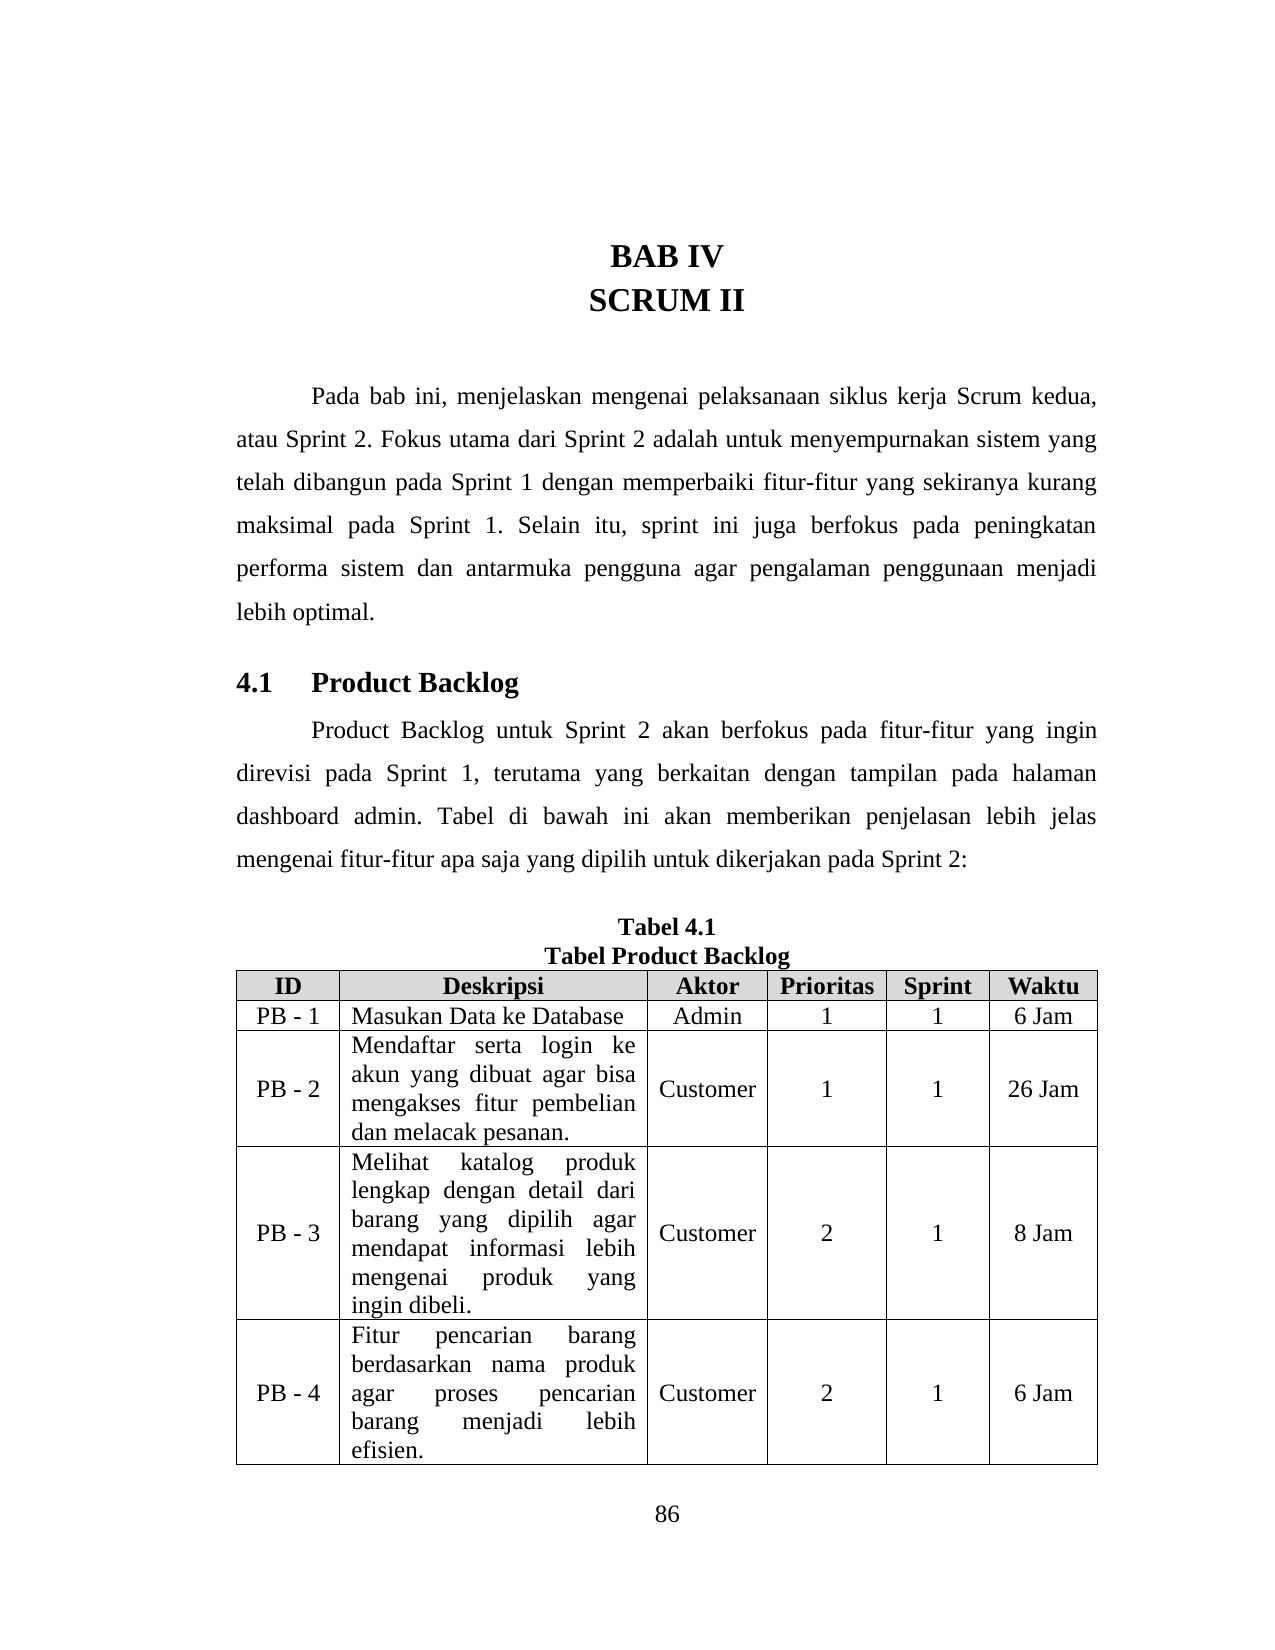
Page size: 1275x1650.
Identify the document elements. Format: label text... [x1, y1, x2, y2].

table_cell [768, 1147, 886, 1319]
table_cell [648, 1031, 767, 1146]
text Tabel Product Backlog [236, 941, 1098, 970]
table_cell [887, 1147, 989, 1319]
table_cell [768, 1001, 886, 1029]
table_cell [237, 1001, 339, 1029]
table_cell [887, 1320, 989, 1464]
text BAB IV [236, 236, 1098, 274]
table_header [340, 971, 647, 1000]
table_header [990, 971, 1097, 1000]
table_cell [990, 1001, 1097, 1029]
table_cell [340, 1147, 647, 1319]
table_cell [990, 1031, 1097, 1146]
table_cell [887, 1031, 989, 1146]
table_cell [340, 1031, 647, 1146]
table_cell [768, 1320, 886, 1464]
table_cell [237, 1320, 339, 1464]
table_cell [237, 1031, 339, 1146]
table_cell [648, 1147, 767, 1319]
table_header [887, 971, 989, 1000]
text Tabel 4.1 [236, 912, 1098, 941]
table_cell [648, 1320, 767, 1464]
text SCRUM II [236, 280, 1098, 319]
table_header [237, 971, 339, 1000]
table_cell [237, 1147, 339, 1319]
subtitle 4.1 Product Backlog [236, 665, 1098, 698]
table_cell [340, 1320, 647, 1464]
text Product Backlog untuk Sprint 2 akan berfokus pada fitur-fitur yang ingin direvisi pada Sprint 1, terutama yang berkaitan dengan tampilan pada halaman dashboard admin. Tabel di bawah ini akan memberikan penjelasan lebih jelas mengenai fitur-fitur apa saja yang dipilih untuk dikerjakan pada Sprint 2: [236, 715, 1098, 873]
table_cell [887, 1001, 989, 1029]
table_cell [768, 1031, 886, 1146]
text Pada bab ini, menjelaskan mengenai pelaksanaan siklus kerja Scrum kedua, atau Sprint 2. Fokus utama dari Sprint 2 adalah untuk menyempurnakan sistem yang telah dibangun pada Sprint 1 dengan memperbaiki fitur-fitur yang sekiranya kurang maksimal pada Sprint 1. Selain itu, sprint ini juga berfokus pada peningkatan performa sistem dan antarmuka pengguna agar pengalaman penggunaan menjadi lebih optimal. [236, 381, 1098, 625]
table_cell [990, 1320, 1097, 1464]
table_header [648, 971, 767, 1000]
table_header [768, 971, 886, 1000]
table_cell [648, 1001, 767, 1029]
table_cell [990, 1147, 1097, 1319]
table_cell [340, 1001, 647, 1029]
